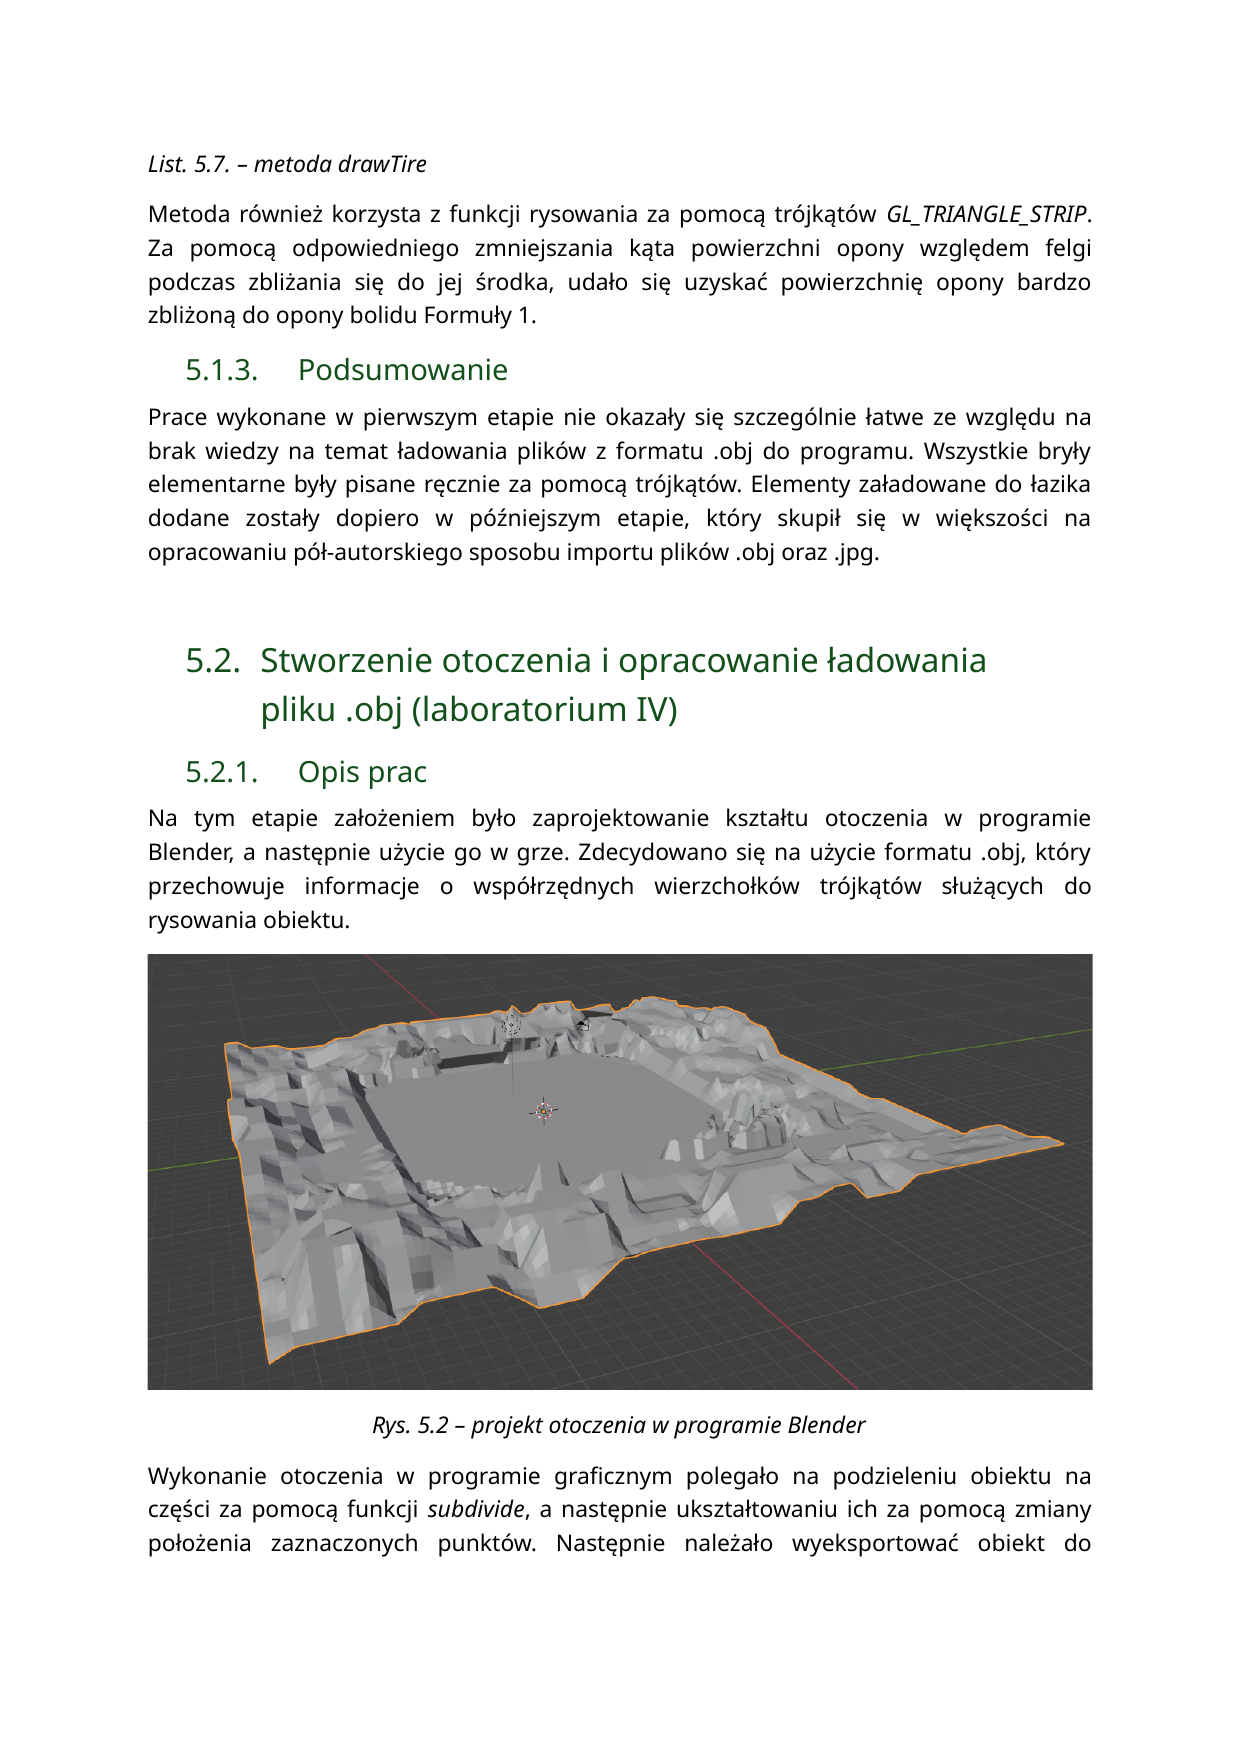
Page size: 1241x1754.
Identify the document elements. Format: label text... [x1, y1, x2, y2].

subtitle Podsumowanie [185, 350, 1093, 389]
text Metoda również korzysta z funkcji rysowania za pomocą trójkątów GL_TRIANGLE_STRIP. Za pomocą odpowiedniego zmniejszania kąta powierzchni opony względem felgi podczas zbliżania się do jej środka, udało się uzyskać powierzchnię opony bardzo zbliżoną do opony bolidu Formuły 1. [148, 198, 1093, 331]
subtitle Stworzenie otoczenia i opracowanie ładowania pliku .obj (laboratorium IV) [185, 637, 1093, 731]
text Prace wykonane w pierwszym etapie nie okazały się szczególnie łatwe ze względu na brak wiedzy na temat ładowania plików z formatu .obj do programu. Wszystkie bryły elementarne były pisane ręcznie za pomocą trójkątów. Elementy załadowane do łazika dodane zostały dopiero w późniejszym etapie, który skupił się w większości na opracowaniu pół-autorskiego sposobu importu plików .obj oraz .jpg. [148, 401, 1093, 567]
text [148, 1459, 1093, 1558]
text List. 5.7. – metoda drawTire [148, 148, 1093, 179]
text Rys. 5.2 – projekt otoczenia w programie Blender [148, 1409, 1093, 1440]
text Na tym etapie założeniem było zaprojektowanie kształtu otoczenia w programie Blender, a następnie użycie go w grze. Zdecydowano się na użycie formatu .obj, który przechowuje informacje o współrzędnych wierzchołków trójkątów służących do rysowania obiektu. [148, 802, 1093, 935]
picture [147, 954, 1093, 1390]
subtitle Opis prac [185, 751, 1093, 791]
